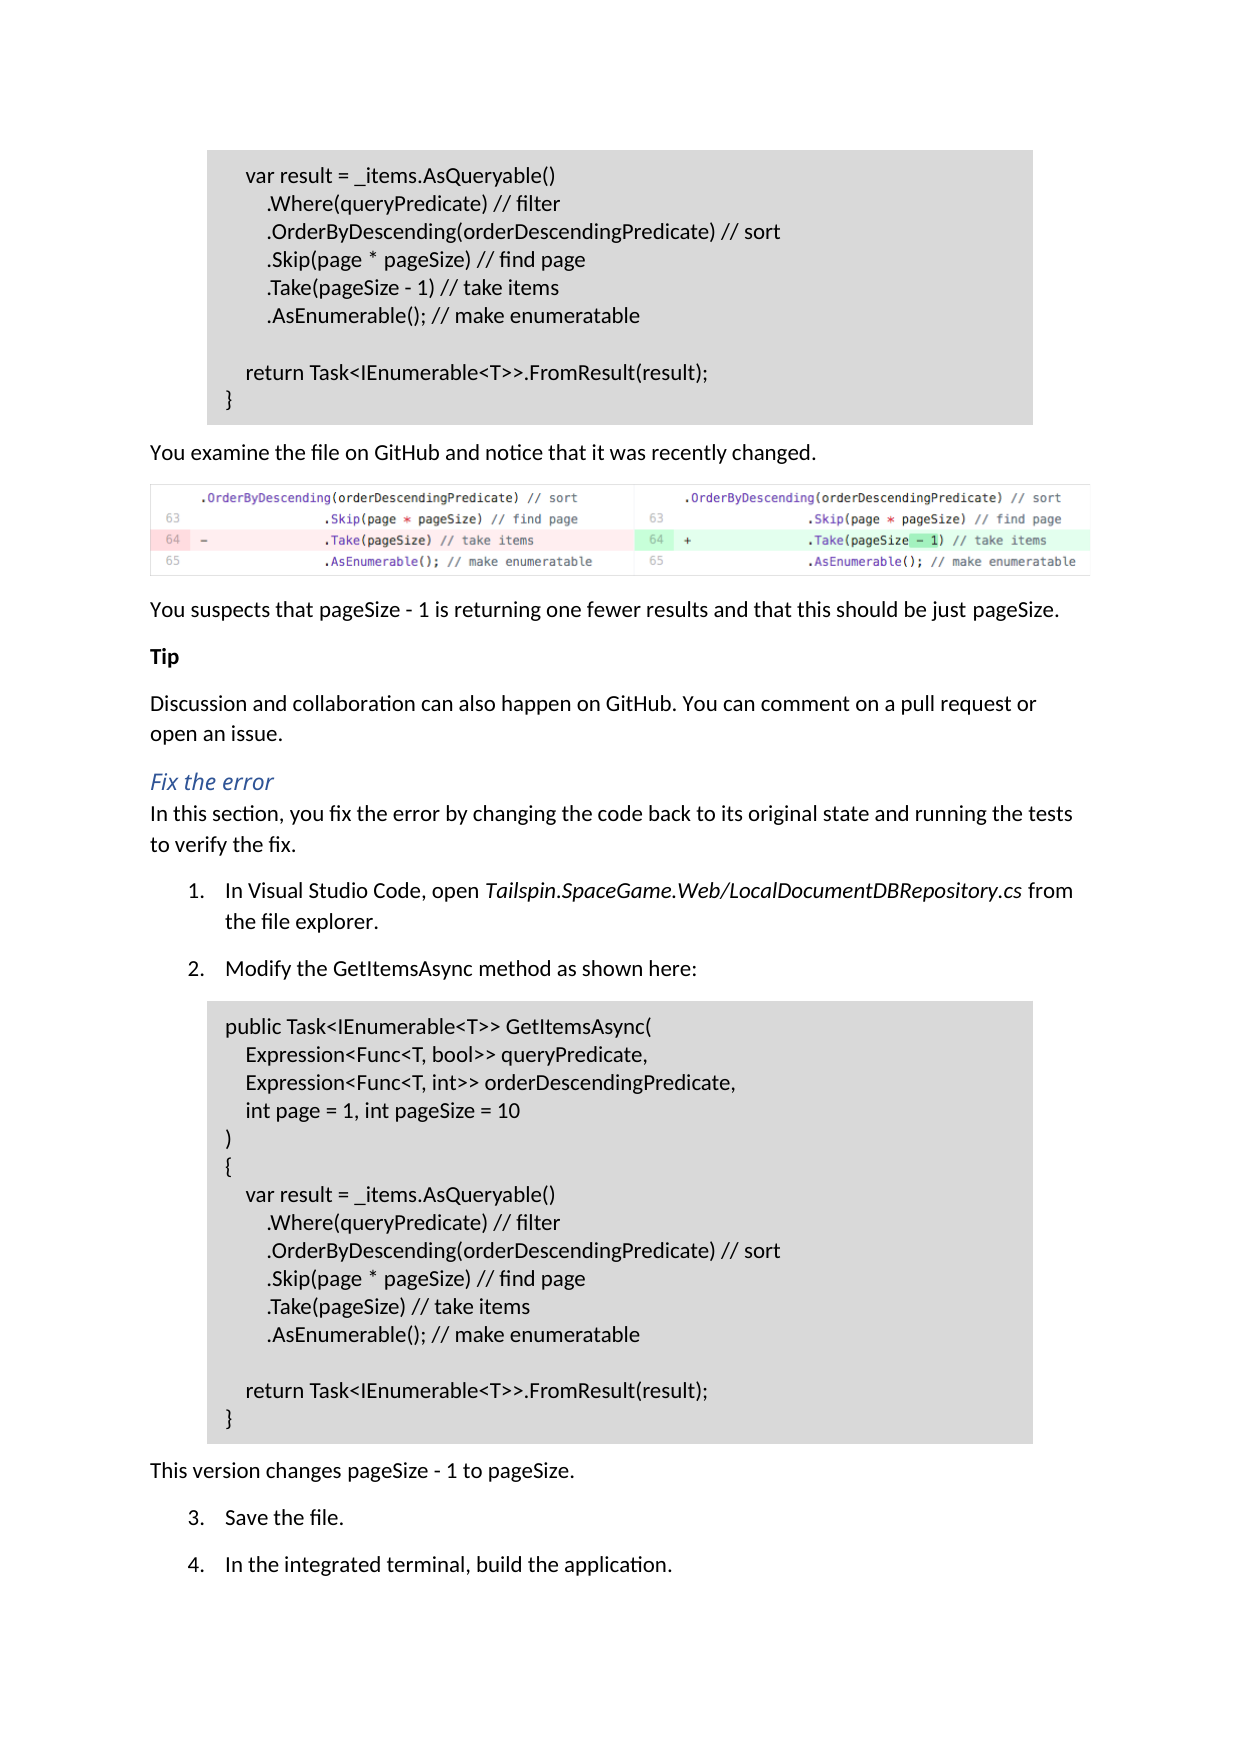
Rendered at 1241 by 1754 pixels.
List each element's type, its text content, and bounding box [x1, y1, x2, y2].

text .Take(pageSize - 1) // take items [217, 262, 1023, 290]
text .Skip(page * pageSize) // find page [217, 234, 1023, 262]
text return Task<IEnumerable<T>>.FromResult(result); [217, 1365, 1023, 1393]
text public Task<IEnumerable<T>> GetItemsAsync( [217, 1010, 1023, 1028]
text { [217, 1141, 1023, 1169]
text var result = _items.AsQueryable() [217, 1169, 1023, 1197]
text .Take(pageSize) // take items [217, 1281, 1023, 1309]
text You suspects that pageSize - 1 is returning one fewer results and that this should be just pageSize. [150, 595, 1090, 623]
text .Where(queryPredicate) // filter [217, 1197, 1023, 1225]
text .Where(queryPredicate) // filter [217, 178, 1023, 206]
text Expression<Func<T, int>> orderDescendingPredicate, [217, 1057, 1023, 1084]
text This version changes pageSize - 1 to pageSize. [150, 1456, 1090, 1484]
list Save the file. [187, 1503, 1090, 1531]
list Modify the GetItemsAsync method as shown here: [187, 954, 1090, 982]
text } [217, 1393, 1023, 1434]
text .OrderByDescending(orderDescendingPredicate) // sort [217, 1225, 1023, 1253]
text ) [217, 1113, 1023, 1141]
text return Task<IEnumerable<T>>.FromResult(result); [217, 346, 1023, 374]
text .AsEnumerable(); // make enumeratable [217, 290, 1023, 318]
text Expression<Func<T, bool>> queryPredicate, [217, 1028, 1023, 1057]
picture [150, 484, 1091, 576]
text } [217, 374, 1023, 416]
text int page = 1, int pageSize = 10 [217, 1084, 1023, 1113]
text var result = _items.AsQueryable() [217, 159, 1023, 178]
text .AsEnumerable(); // make enumeratable [217, 1309, 1023, 1337]
text .OrderByDescending(orderDescendingPredicate) // sort [217, 206, 1023, 234]
text Tip [150, 642, 1090, 670]
text .Skip(page * pageSize) // find page [217, 1253, 1023, 1281]
text You examine the file on GitHub and notice that it was recently changed. [150, 438, 1090, 466]
text Discussion and collaboration can also happen on GitHub. You can comment on a pull request or open an issue. [150, 689, 1090, 747]
list In the integrated terminal, build the application. [187, 1550, 1090, 1578]
list In Visual Studio Code, open Tailspin.SpaceGame.Web/LocalDocumentDBRepository.cs from the file explorer. [187, 877, 1090, 935]
text In this section, you fix the error by changing the code back to its original state and running the tests to verify the fix. [150, 799, 1090, 858]
subtitle Fix the error [150, 766, 1090, 797]
